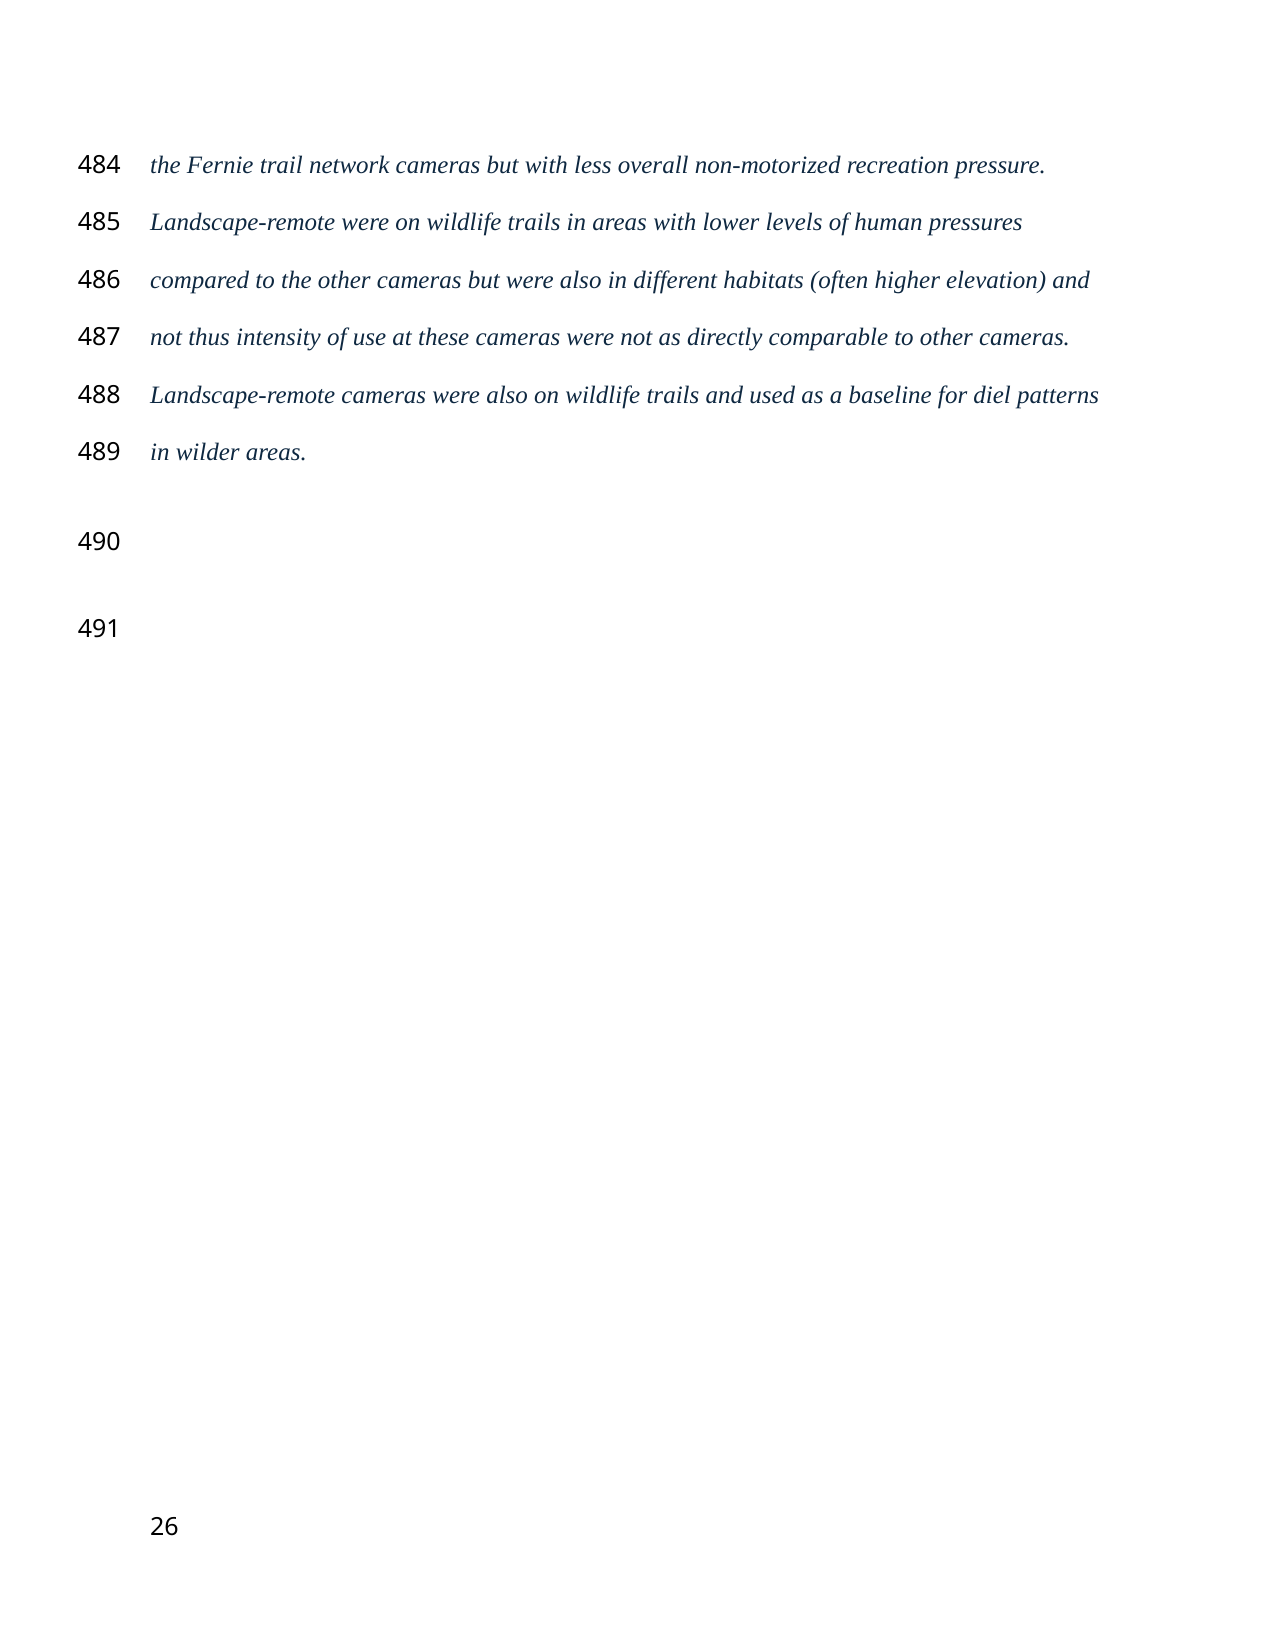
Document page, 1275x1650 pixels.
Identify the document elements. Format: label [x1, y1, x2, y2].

text [150, 150, 1125, 466]
